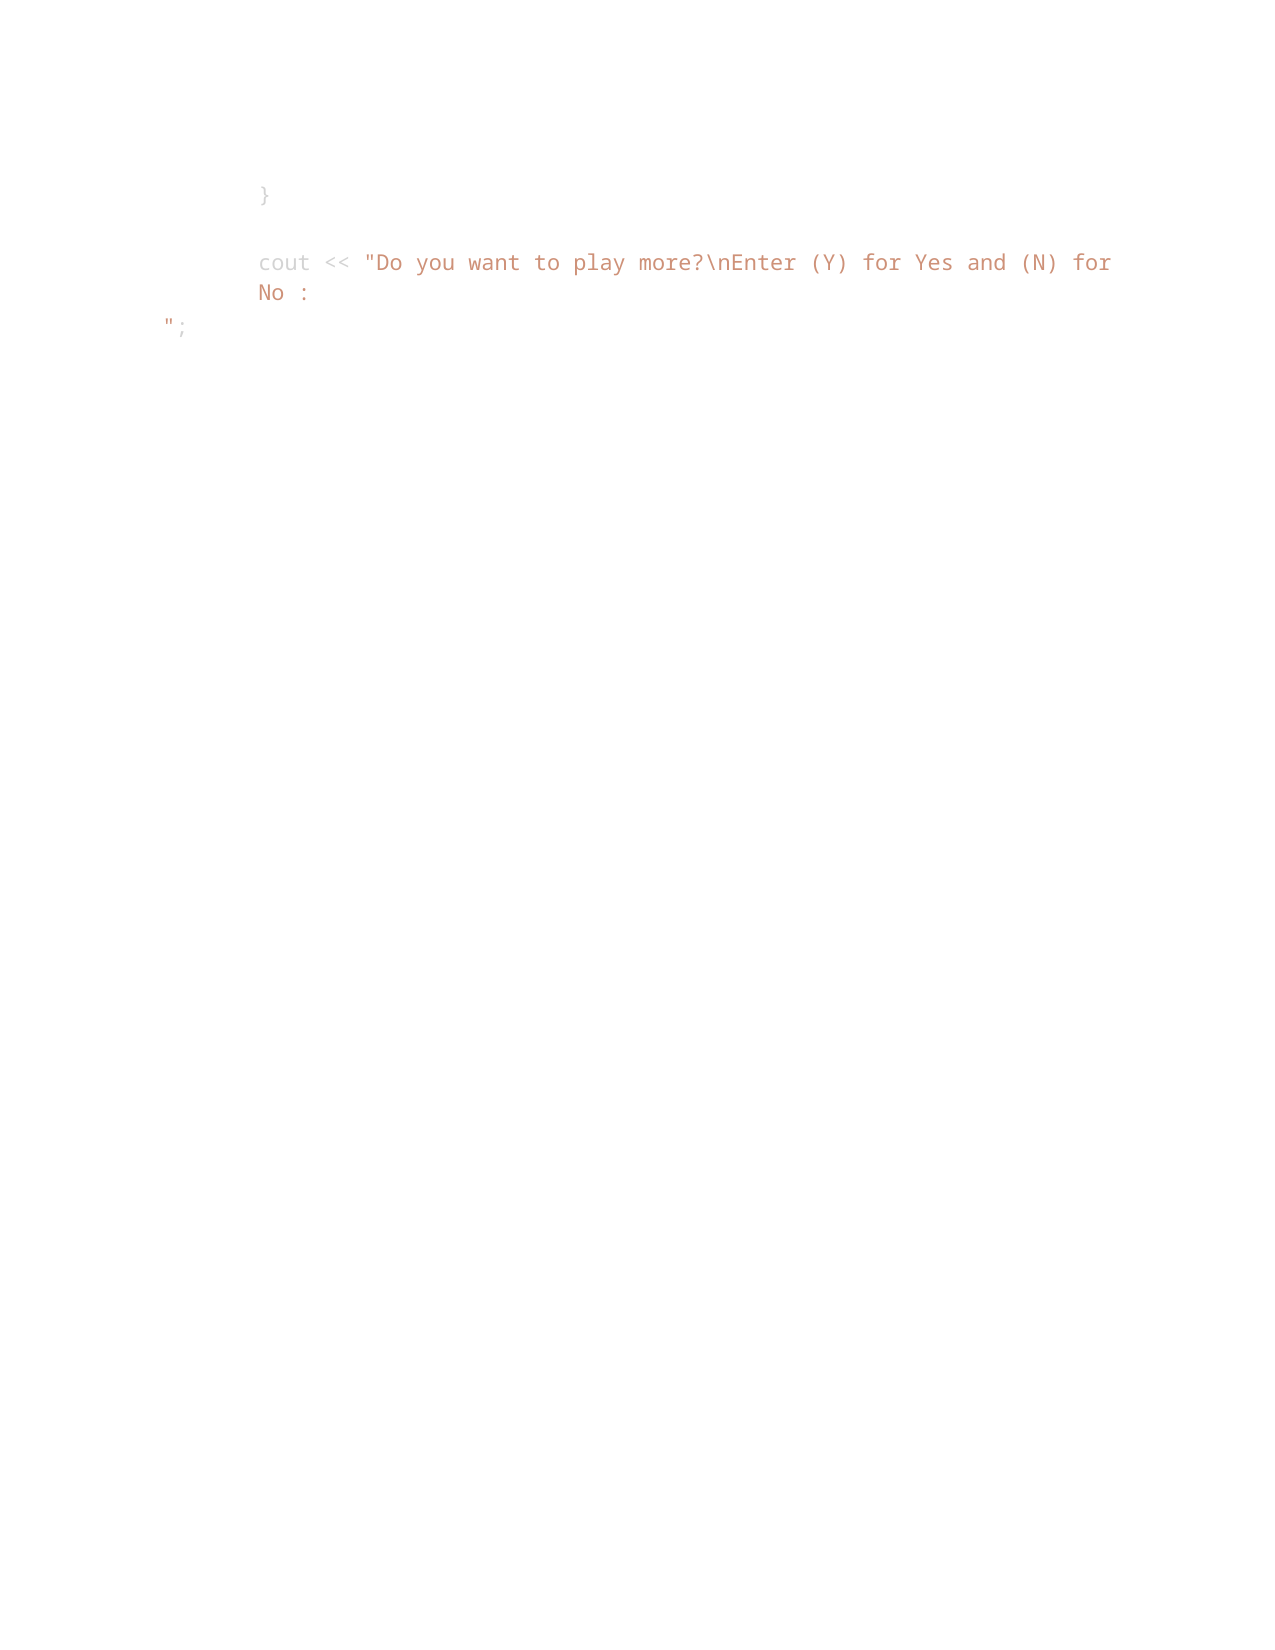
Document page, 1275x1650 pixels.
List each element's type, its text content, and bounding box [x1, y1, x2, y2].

text "; [162, 311, 1125, 341]
text } [258, 179, 1125, 209]
text cout << "Do you want to play more?\nEnter (Y) for Yes and (N) for No : [258, 247, 1125, 307]
